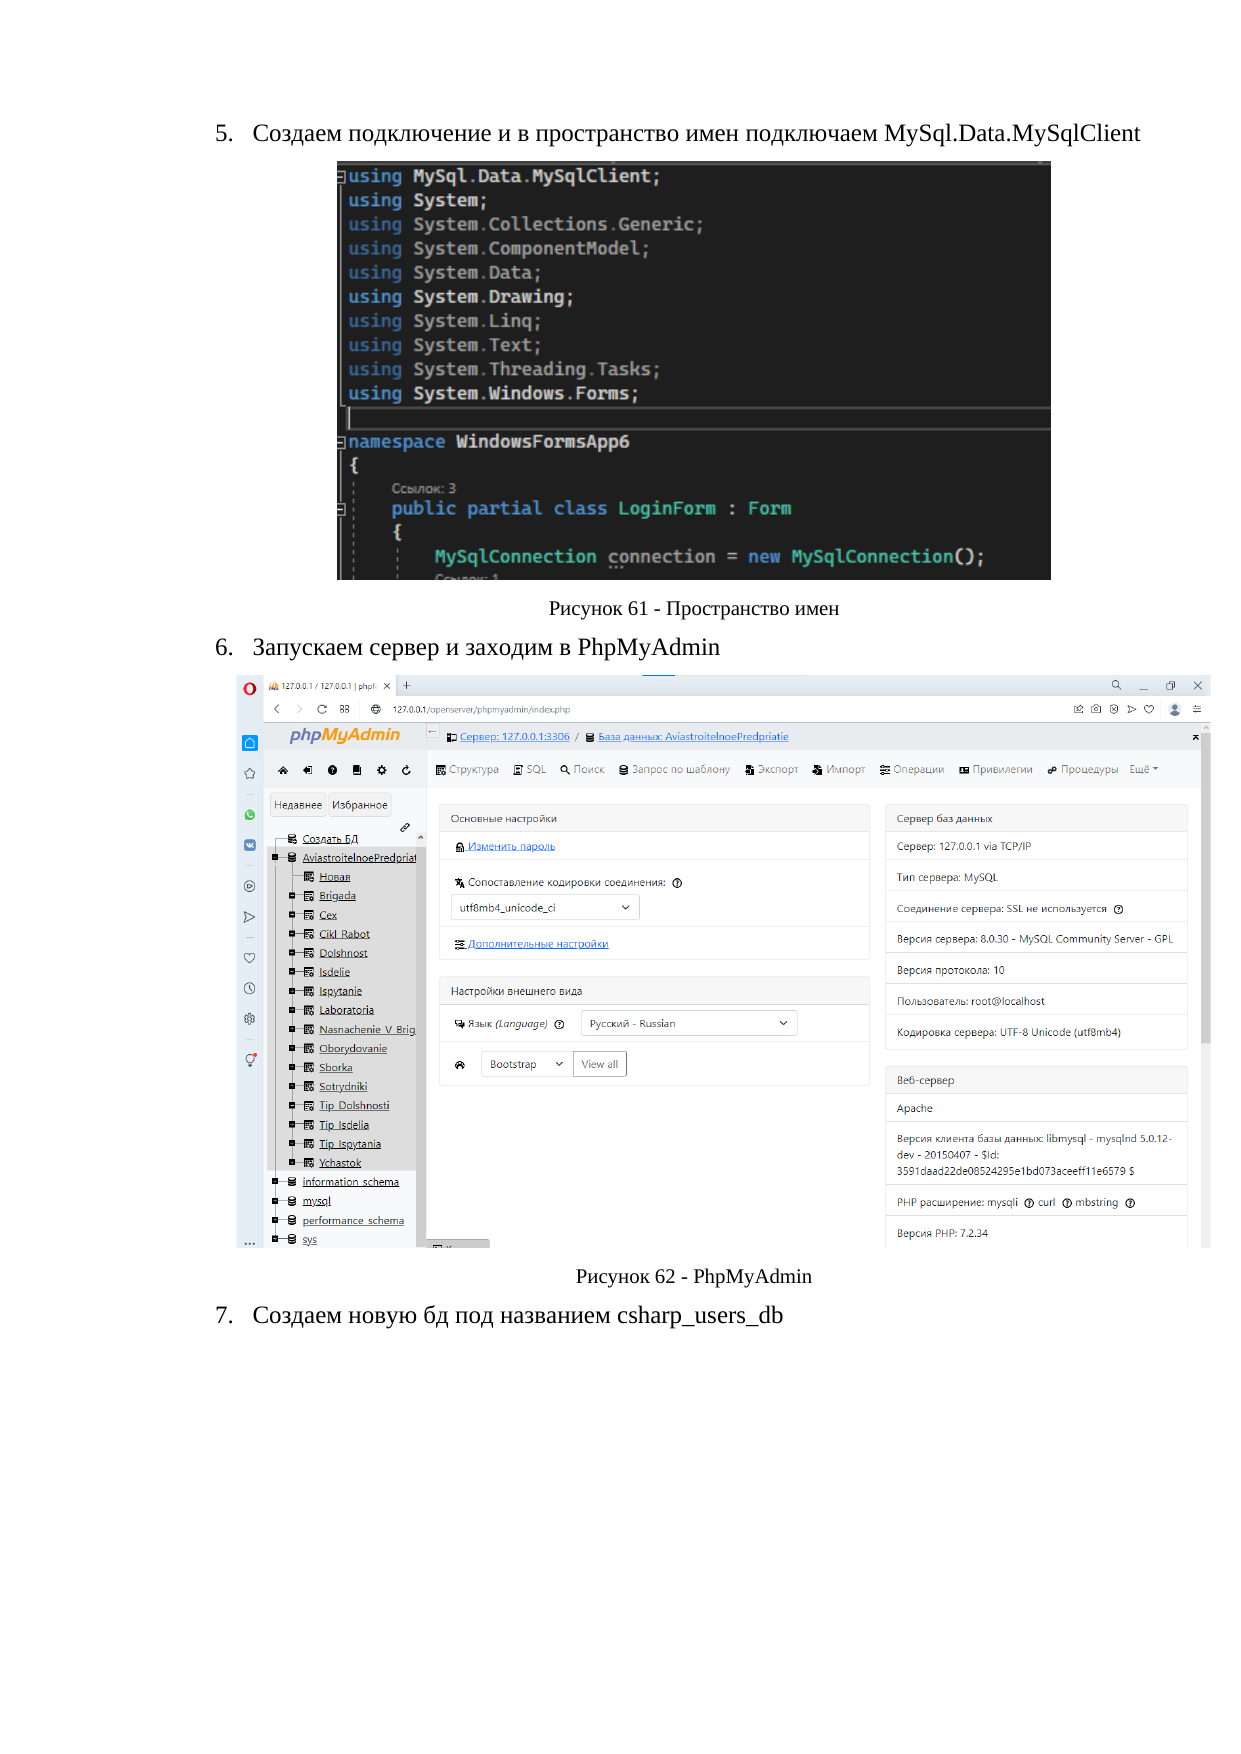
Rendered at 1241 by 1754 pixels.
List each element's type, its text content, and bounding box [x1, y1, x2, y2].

text Рисунок 62 - PhpMyAdmin [177, 1264, 1152, 1288]
text Рисунок 61 - Пространство имен [177, 596, 1152, 620]
list Создаем новую бд под названием csharp_users_db [215, 1300, 1152, 1329]
picture [236, 675, 1211, 1248]
picture [337, 161, 1051, 580]
list Запускаем сервер и заходим в PhpMyAdmin [215, 632, 1152, 661]
list Создаем подключение и в пространство имен подключаем MySql.Data.MySqlClient [215, 118, 1152, 147]
